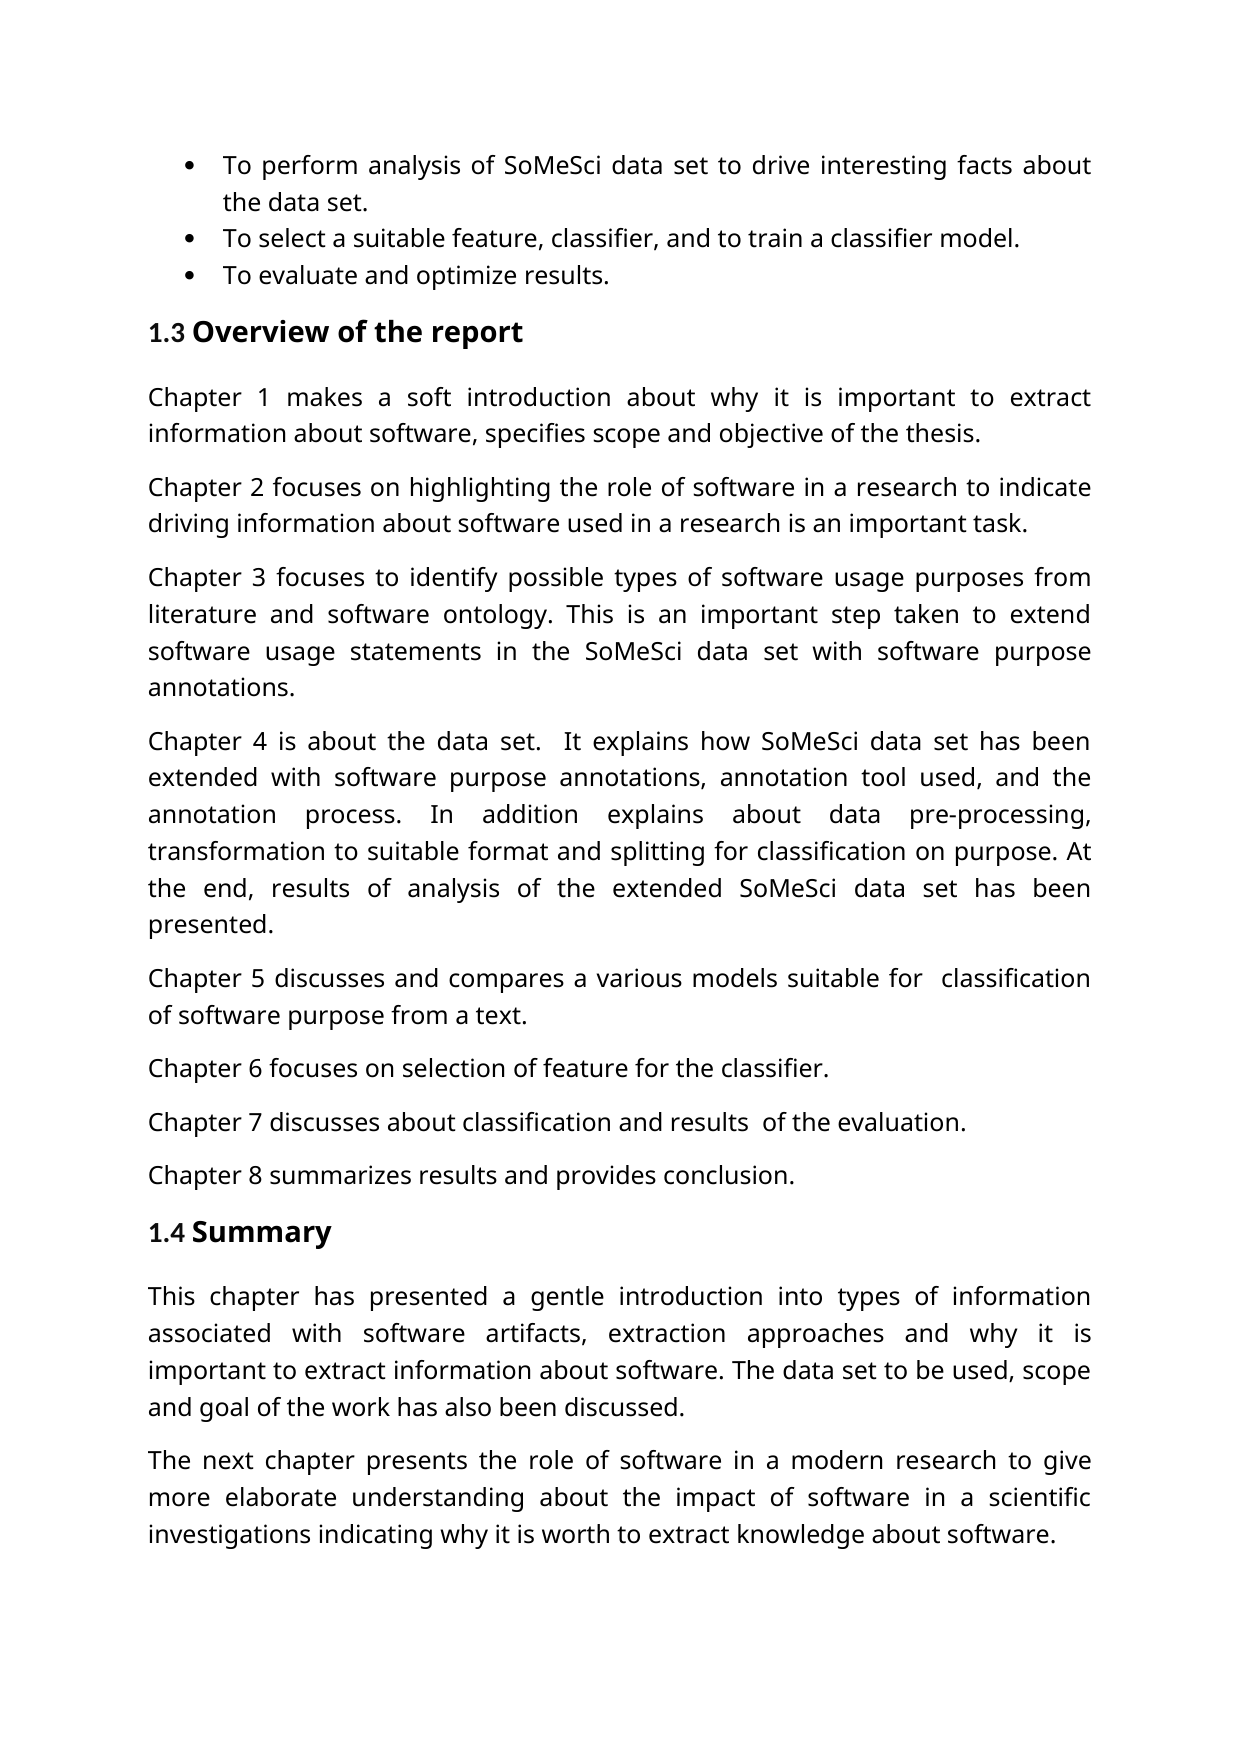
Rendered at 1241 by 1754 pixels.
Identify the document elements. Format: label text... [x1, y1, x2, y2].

text Chapter 3 focuses to identify possible types of software usage purposes from literature and software ontology. This is an important step taken to extend software usage statements in the SoMeSci data set with software purpose annotations. [148, 559, 1093, 704]
text Chapter 6 focuses on selection of feature for the classifier. [148, 1051, 1093, 1085]
text Chapter 1 makes a soft introduction about why it is important to extract information about software, specifies scope and objective of the thesis. [148, 379, 1093, 450]
subtitle Overview of the report [148, 311, 1093, 351]
list To select a suitable feature, classifier, and to train a classifier model. [185, 221, 1093, 255]
subtitle Summary [148, 1211, 1093, 1251]
list To evaluate and optimize results. [185, 258, 1093, 292]
text Chapter 8 summarizes results and provides conclusion. [148, 1158, 1093, 1192]
text Chapter 2 focuses on highlighting the role of software in a research to indicate driving information about software used in a research is an important task. [148, 469, 1093, 540]
list To perform analysis of SoMeSci data set to drive interesting facts about the data set. [185, 148, 1093, 218]
text The next chapter presents the role of software in a modern research to give more elaborate understanding about the impact of software in a scientific investigations indicating why it is worth to extract knowledge about software. [148, 1443, 1093, 1550]
text Chapter 5 discusses and compares a various models suitable for classification of software purpose from a text. [148, 961, 1093, 1031]
text Chapter 7 discusses about classification and results of the evaluation. [148, 1104, 1093, 1138]
text Chapter 4 is about the data set. It explains how SoMeSci data set has been extended with software purpose annotations, annotation tool used, and the annotation process. In addition explains about data pre-processing, transformation to suitable format and splitting for classification on purpose. At the end, results of analysis of the extended SoMeSci data set has been presented. [148, 723, 1093, 941]
text This chapter has presented a gentle introduction into types of information associated with software artifacts, extraction approaches and why it is important to extract information about software. The data set to be used, scope and goal of the work has also been discussed. [148, 1279, 1093, 1423]
